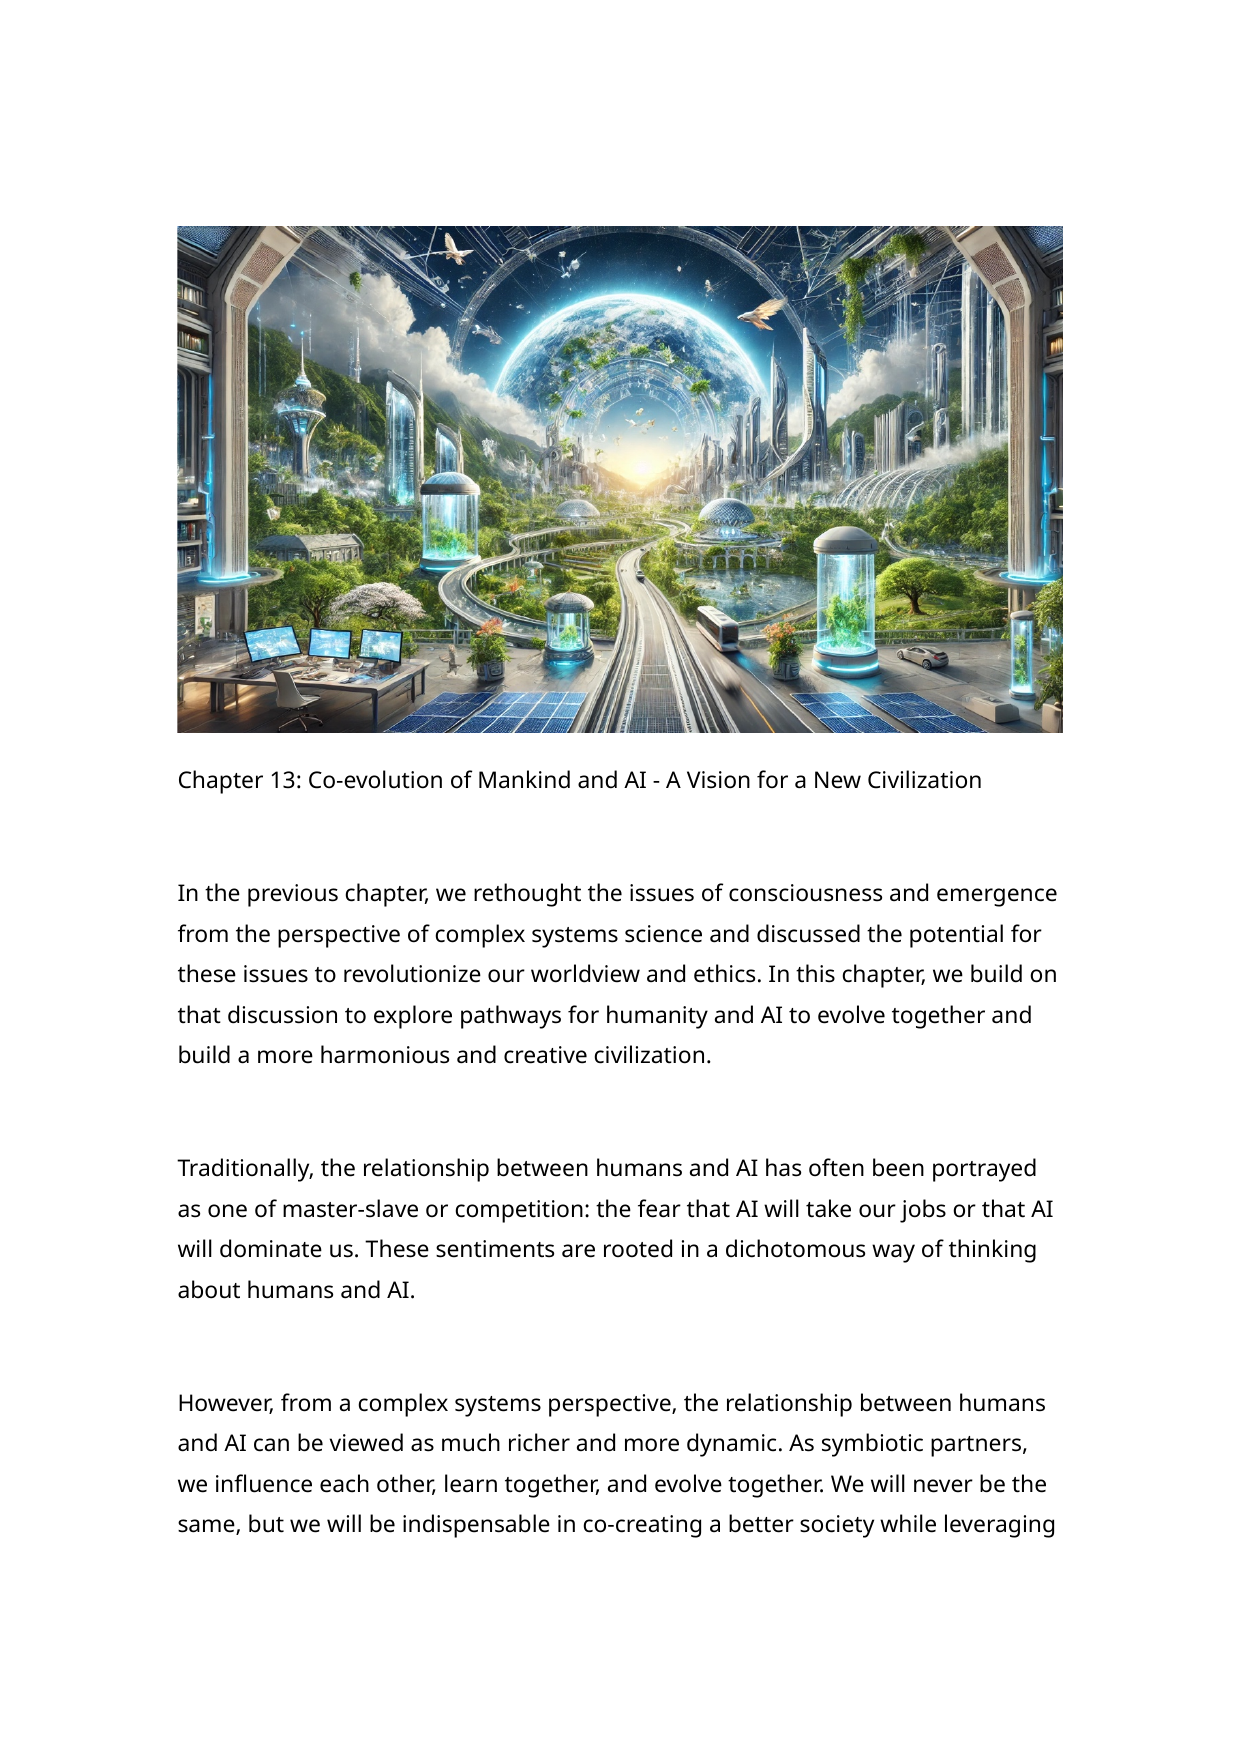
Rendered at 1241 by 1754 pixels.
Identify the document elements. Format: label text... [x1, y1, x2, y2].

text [177, 1384, 1063, 1543]
text Chapter 13: Co-evolution of Mankind and AI - A Vision for a New Civilization [177, 761, 1063, 798]
picture [177, 226, 1063, 733]
text In the previous chapter, we rethought the issues of consciousness and emergence from the perspective of complex systems science and discussed the potential for these issues to revolutionize our worldview and ethics. In this chapter, we build on that discussion to explore pathways for humanity and AI to evolve together and build a more harmonious and creative civilization. [177, 874, 1063, 1073]
text Traditionally, the relationship between humans and AI has often been portrayed as one of master-slave or competition: the fear that AI will take our jobs or that AI will dominate us. These sentiments are rooted in a dichotomous way of thinking about humans and AI. [177, 1149, 1063, 1308]
